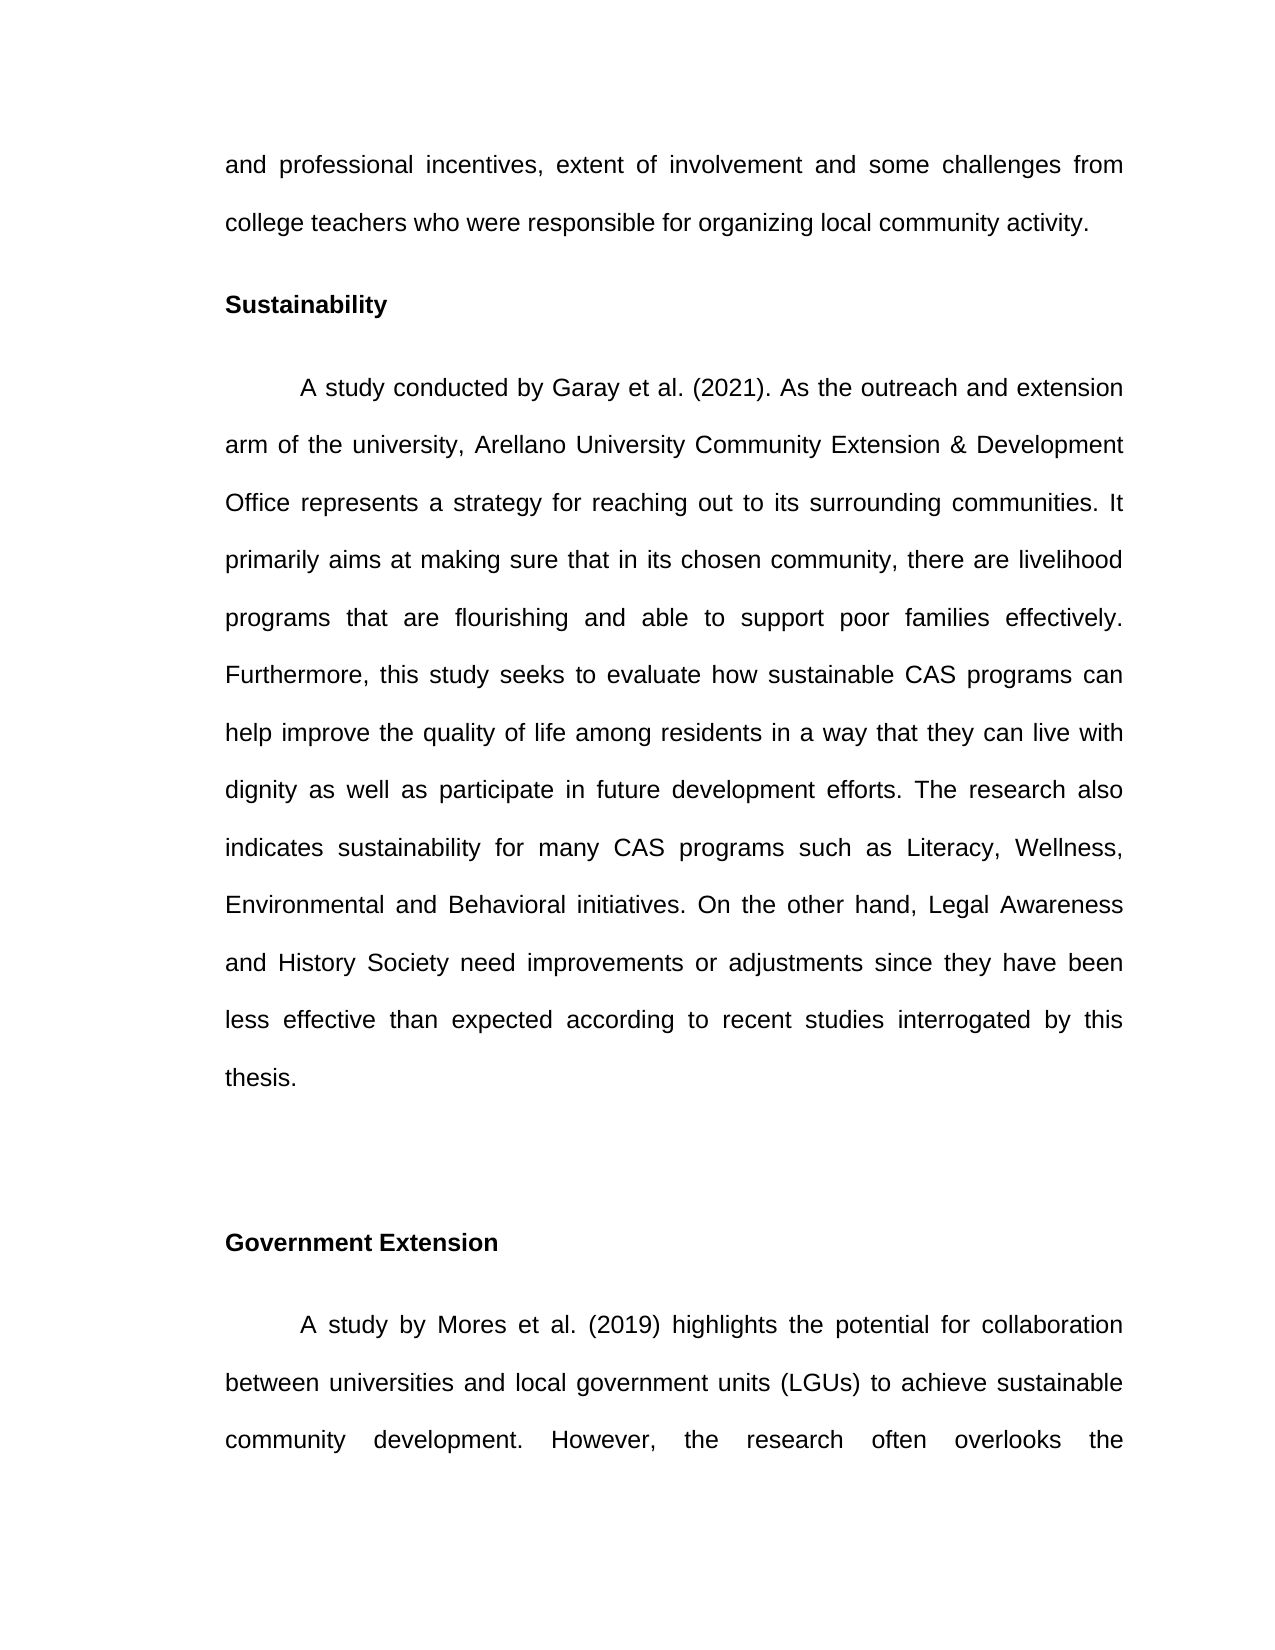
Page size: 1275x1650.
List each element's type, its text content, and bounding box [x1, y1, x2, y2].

text Government Extension [225, 1227, 1125, 1256]
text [225, 1310, 1125, 1454]
text Sustainability [225, 290, 1125, 319]
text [225, 150, 1125, 236]
text A study conducted by Garay et al. (2021). As the outreach and extension arm of the university, Arellano University Community Extension & Development Office represents a strategy for reaching out to its surrounding communities. It primarily aims at making sure that in its chosen community, there are livelihood programs that are flourishing and able to support poor families effectively. Furthermore, this study seeks to evaluate how sustainable CAS programs can help improve the quality of life among residents in a way that they can live with dignity as well as participate in future development efforts. The research also indicates sustainability for many CAS programs such as Literacy, Wellness, Environmental and Behavioral initiatives. On the other hand, Legal Awareness and History Society need improvements or adjustments since they have been less effective than expected according to recent studies interrogated by this thesis. [225, 372, 1125, 1091]
